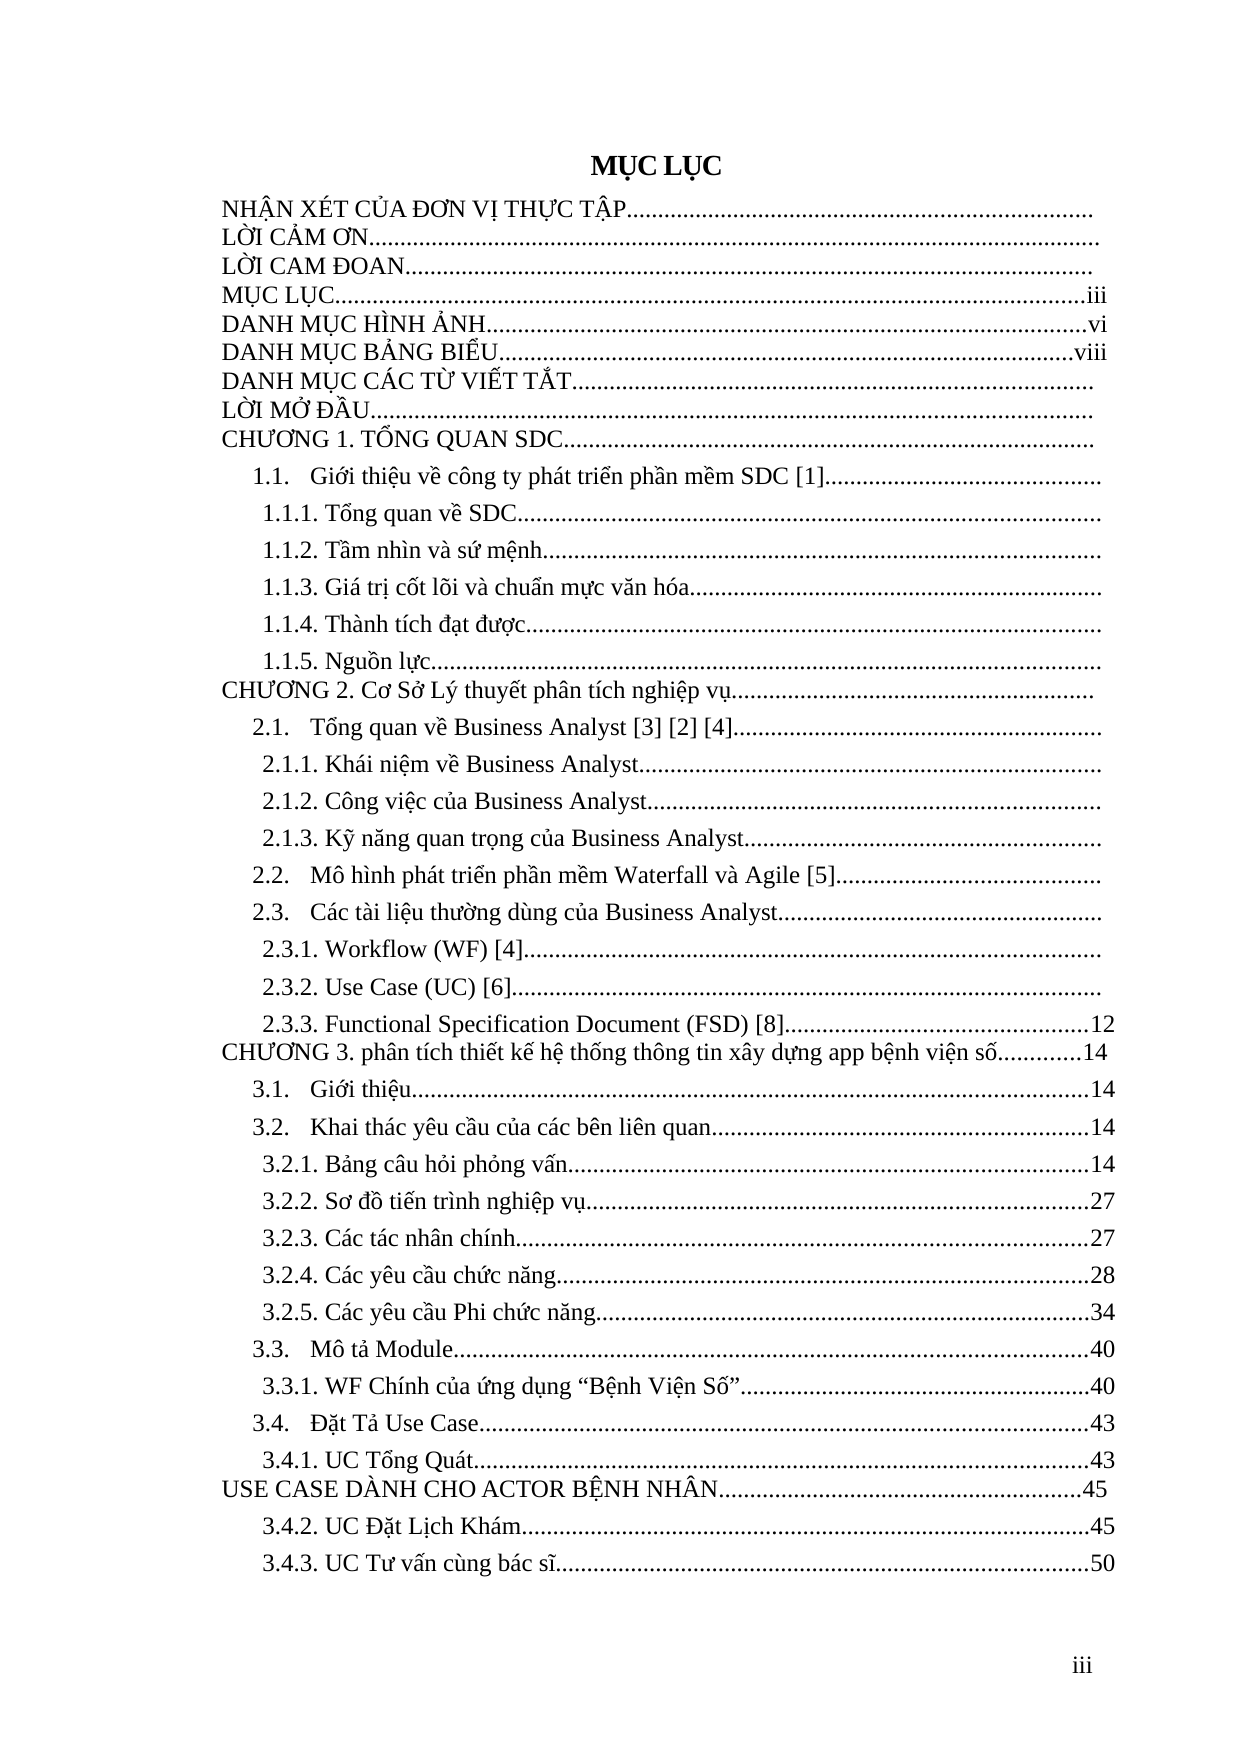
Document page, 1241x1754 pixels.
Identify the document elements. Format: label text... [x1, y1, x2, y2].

text CHƯƠNG 3. phân tích thiết kế hệ thống thông tin xây dựng app bệnh viện số 14 [221, 1037, 1092, 1066]
text 2.1. Tổng quan về Business Analyst [3] [2] [4] 7 [235, 712, 1092, 741]
text USE CASE DÀNH CHO ACTOR BỆNH NHÂN 45 [221, 1474, 1092, 1503]
text CHƯƠNG 2. Cơ Sở Lý thuyết phân tích nghiệp vụ 7 [221, 675, 1092, 704]
text 1.1.5. Nguồn lực 6 [262, 646, 1092, 675]
text DANH MỤC BẢNG BIỂU viii [221, 337, 1092, 366]
text 3.4. Đặt Tả Use Case 43 [235, 1408, 1092, 1437]
text LỜI CAM ĐOAN ii [221, 251, 1092, 280]
text 1.1.2. Tầm nhìn và sứ mệnh 4 [262, 535, 1092, 564]
text 1.1.1. Tổng quan về SDC 4 [262, 498, 1092, 527]
text 2.1.2. Công việc của Business Analyst 8 [262, 786, 1092, 815]
text 2.1.1. Khái niệm về Business Analyst 7 [262, 749, 1092, 778]
title MỤC LỤC [221, 148, 1092, 181]
text 3.3.1. WF Chính của ứng dụng “Bệnh Viện Số” 40 [262, 1371, 1092, 1400]
text 3.4.1. UC Tổng Quát 43 [262, 1445, 1092, 1474]
text 2.2. Mô hình phát triển phần mềm Waterfall và Agile [5] 8 [235, 860, 1092, 889]
text DANH MỤC HÌNH ẢNH vi [221, 309, 1092, 337]
text 1.1.3. Giá trị cốt lõi và chuẩn mực văn hóa 5 [262, 572, 1092, 601]
text 2.3.2. Use Case (UC) [6] 9 [262, 972, 1092, 1000]
text 2.3.1. Workflow (WF) [4] 9 [262, 934, 1092, 963]
text 3.3. Mô tả Module 40 [235, 1334, 1092, 1363]
text 3.2.2. Sơ đồ tiến trình nghiệp vụ 27 [262, 1186, 1092, 1214]
text 2.3. Các tài liệu thường dùng của Business Analyst 9 [235, 897, 1092, 926]
text 3.2. Khai thác yêu cầu của các bên liên quan 14 [235, 1112, 1092, 1140]
text 3.2.5. Các yêu cầu Phi chức năng 34 [262, 1297, 1092, 1326]
text 3.2.1. Bảng câu hỏi phỏng vấn 14 [262, 1149, 1092, 1177]
text LỜI MỞ ĐẦU 1 [221, 395, 1092, 424]
text 3.4.2. UC Đặt Lịch Khám 45 [262, 1511, 1092, 1540]
text 3.1. Giới thiệu 14 [235, 1074, 1092, 1103]
text 1.1.4. Thành tích đạt được 5 [262, 609, 1092, 638]
text 3.2.4. Các yêu cầu chức năng 28 [262, 1260, 1092, 1289]
text 2.1.3. Kỹ năng quan trọng của Business Analyst 8 [262, 823, 1092, 852]
text LỜI CẢM ƠN i [221, 222, 1092, 251]
text DANH MỤC CÁC TỪ VIẾT TẮT x [221, 366, 1092, 395]
text NHẬN XÉT CỦA ĐƠN VỊ THỰC TẬP 1 [221, 194, 1092, 222]
text MỤC LỤC iii [221, 280, 1092, 309]
text 3.2.3. Các tác nhân chính 27 [262, 1223, 1092, 1252]
text CHƯƠNG 1. TỔNG QUAN SDC 4 [221, 424, 1092, 452]
text 1.1. Giới thiệu về công ty phát triển phần mềm SDC [1] 4 [235, 461, 1092, 489]
text 2.3.3. Functional Specification Document (FSD) [8] 12 [262, 1009, 1092, 1037]
text 3.4.3. UC Tư vấn cùng bác sĩ 50 [262, 1548, 1092, 1577]
